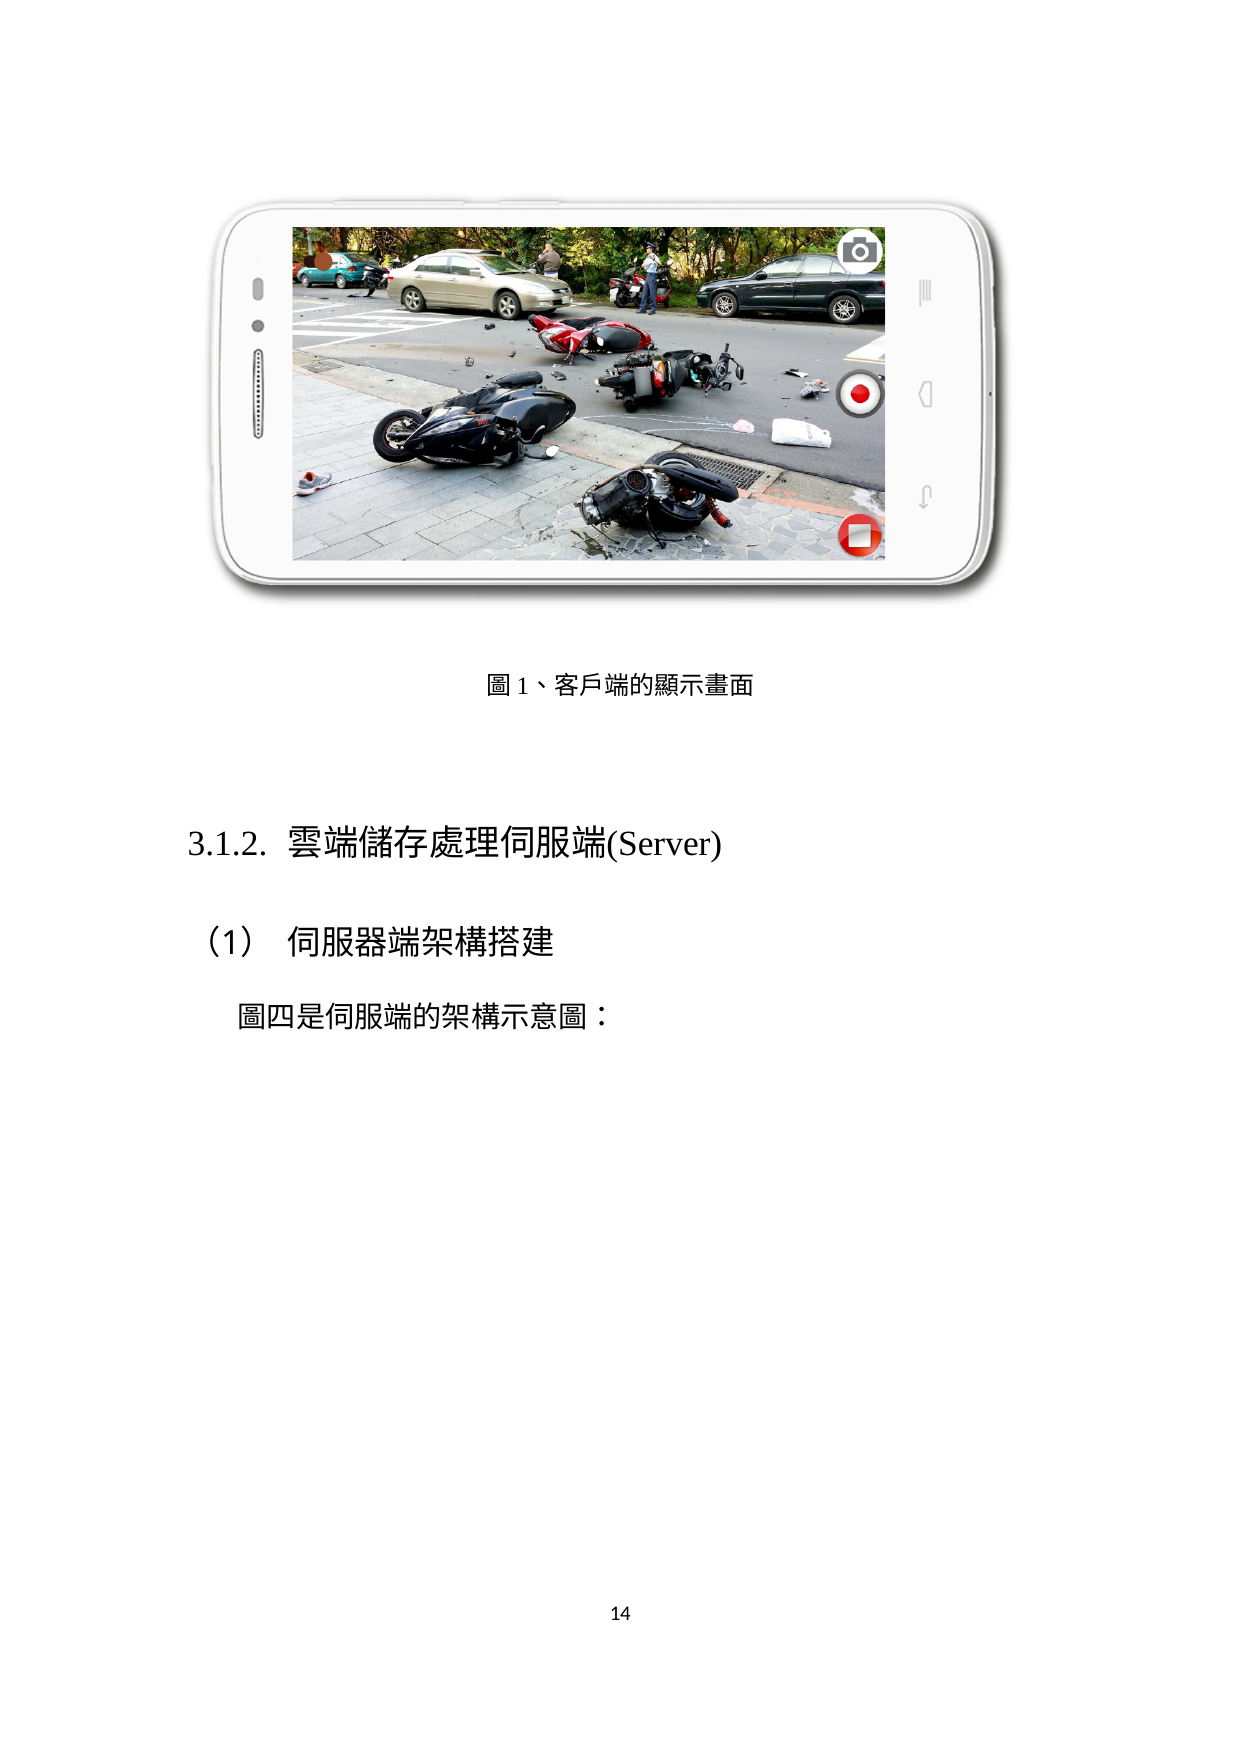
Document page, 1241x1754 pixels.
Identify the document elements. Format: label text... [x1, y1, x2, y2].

list 雲端儲存處理伺服端(Server) [187, 803, 1053, 878]
list 伺服器端架構搭建 [187, 903, 1053, 978]
picture [187, 162, 1038, 634]
text 圖四是伺服端的架構示意圖： [187, 978, 1053, 1053]
